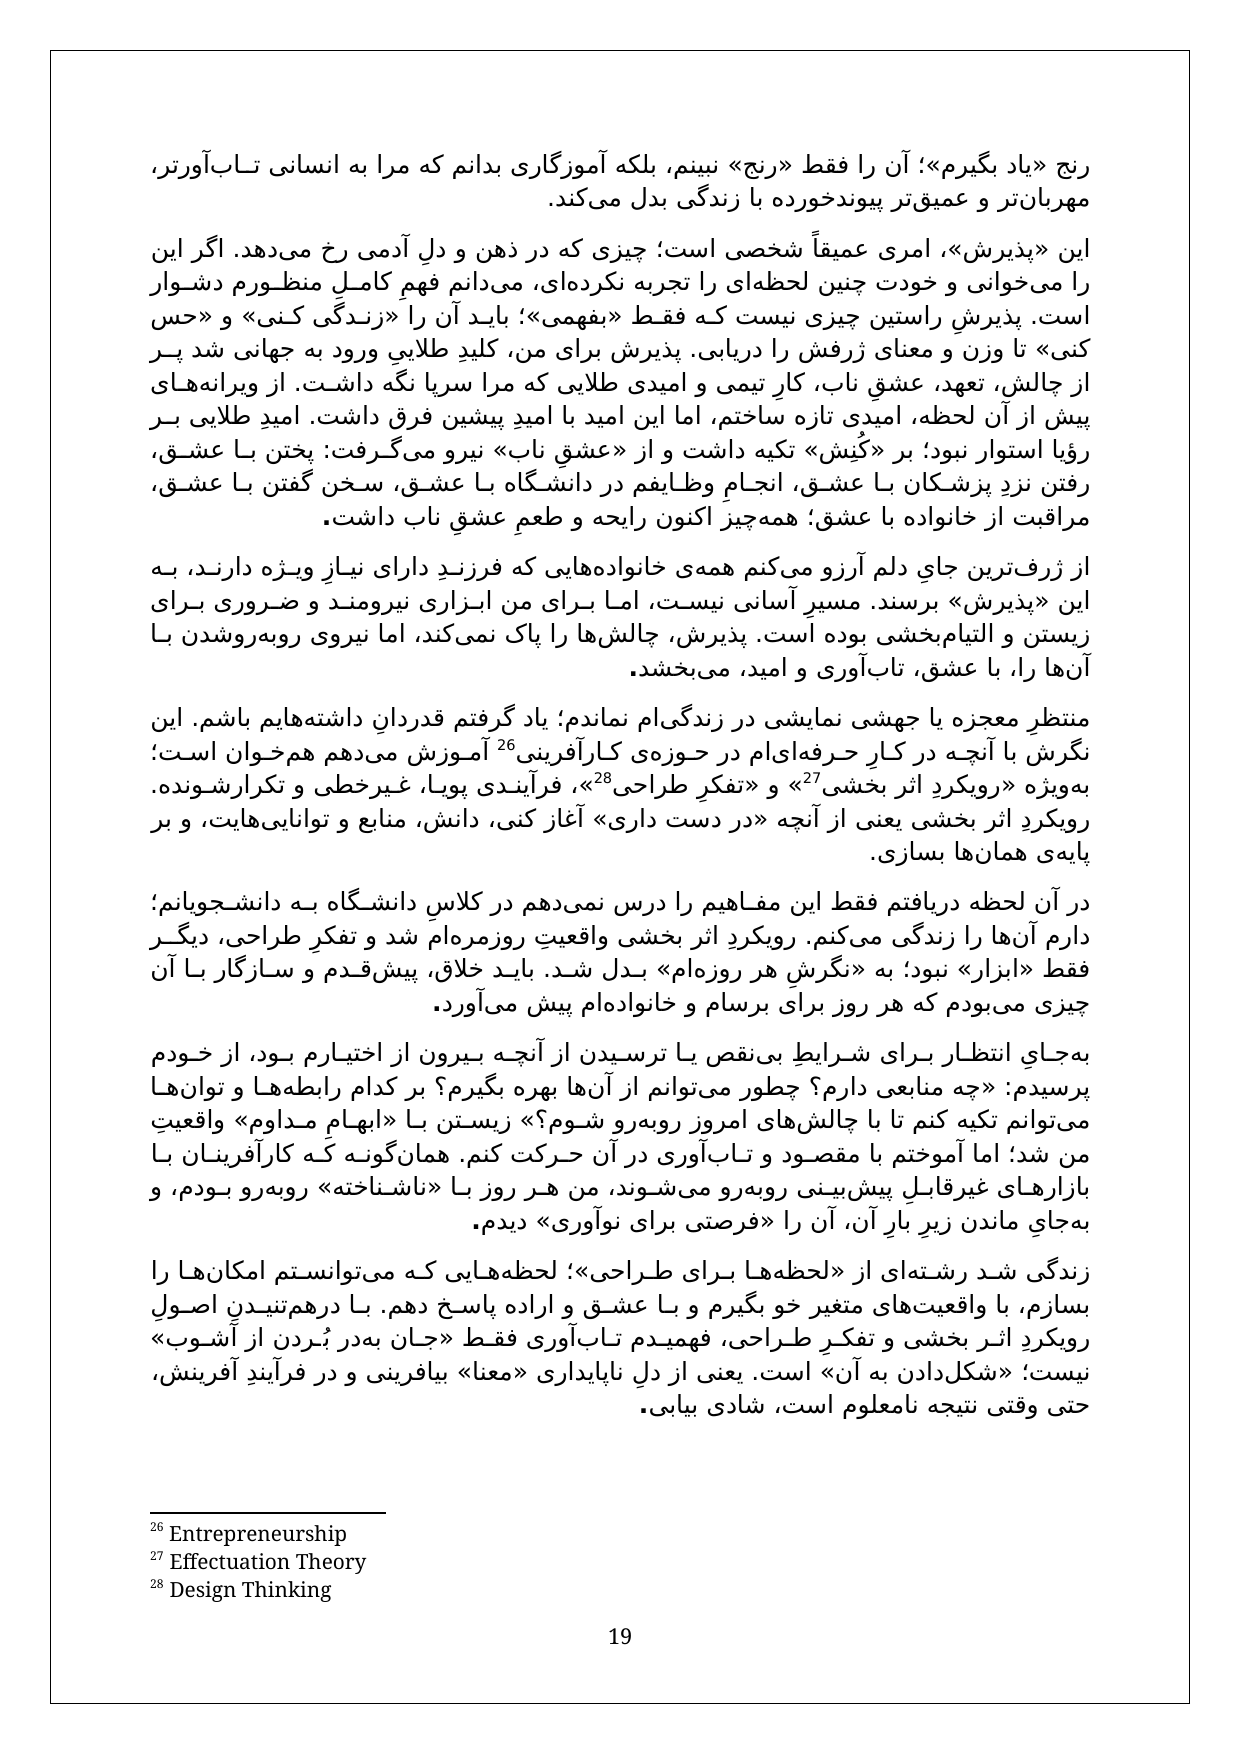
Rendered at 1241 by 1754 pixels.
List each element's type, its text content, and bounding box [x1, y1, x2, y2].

text در آن لحظه دریافتم فقط این مفاهیم را درس نمی‌دهم در کلاسِ دانشگاه به دانشجویانم؛ دارم آن‌ها را زندگی می‌کنم. رویکردِ اثر بخشی واقعیتِ روزمره‌ام شد و تفکرِ طراحی، دیگر فقط «ابزار» نبود؛ به «نگرشِ هر روزه‌ام» بدل شد. باید خلاق، پیش‌قدم و سازگار با آن چیزی می‌بودم که هر روز برای برسام و خانواده‌ام پیش می‌آورد. [150, 887, 1090, 1017]
text از ژرف‌ترین جایِ دلم آرزو می‌کنم همه‌ی خانواده‌هایی که فرزندِ دارای نیازِ ویژه دارند، به این «پذیرش» برسند. مسیرِ آسانی نیست، اما برای من ابزاری نیرومند و ضروری برای زیستن و التیام‌بخشی بوده است. پذیرش، چالش‌ها را پاک نمی‌کند، اما نیروی روبه‌روشدن با آن‌ها را، با عشق، تاب‌آوری و امید، می‌بخشد. [150, 552, 1090, 682]
text زندگی شد رشته‌ای از «لحظه‌ها برای طراحی»؛ لحظه‌هایی که می‌توانستم امکان‌ها را بسازم، با واقعیت‌های متغیر خو بگیرم و با عشق و اراده پاسخ دهم. با درهم‌تنیدنِ اصولِ رویکردِ اثر بخشی و تفکرِ طراحی، فهمیدم تاب‌آوری فقط «جان به‌در بُردن از آشوب» نیست؛ «شکل‌دادن به آن» است. یعنی از دلِ ناپایداری «معنا» بیافرینی و در فرآیندِ آفرینش، حتی وقتی نتیجه نامعلوم است، شادی بیابی. [150, 1256, 1090, 1419]
text منتظرِ معجزه یا جهشی نمایشی در زندگی‌ام نماندم؛ یاد گرفتم قدردانِ داشته‌هایم باشم. این نگرش با آنچه در کارِ حرفه‌ای‌ام در حوزه‌ی کارآفرینی آموزش می‌دهم هم‌خوان است؛ به‌ویژه «رویکردِ اثر بخشی» و «تفکرِ طراحی»، فرآیندی پویا، غیرخطی و تکرارشونده. رویکردِ اثر بخشی یعنی از آنچه «در دست داری» آغاز کنی، دانش، منابع و توانایی‌هایت، و بر پایه‌ی همان‌ها بسازی. [150, 703, 1090, 866]
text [150, 150, 1090, 213]
text به‌جایِ انتظار برای شرایطِ بی‌نقص یا ترسیدن از آنچه بیرون از اختیارم بود، از خودم پرسیدم: «چه منابعی دارم؟ چطور می‌توانم از آن‌ها بهره بگیرم؟ بر کدام رابطه‌ها و توان‌ها می‌توانم تکیه کنم تا با چالش‌های امروز روبه‌رو شوم؟» زیستن با «ابهامِ مداوم» واقعیتِ من شد؛ اما آموختم با مقصود و تاب‌آوری در آن حرکت کنم. همان‌گونه که کارآفرینان با بازارهای غیرقابلِ پیش‌بینی روبه‌رو می‌شوند، من هر روز با «ناشناخته» روبه‌رو بودم، و به‌جایِ ماندن زیرِ بارِ آن، آن را «فرصتی برای نوآوری» دیدم. [150, 1038, 1090, 1235]
text این «پذیرش»، امری عمیقاً شخصی است؛ چیزی که در ذهن و دلِ آدمی رخ می‌دهد. اگر این را می‌خوانی و خودت چنین لحظه‌ای را تجربه نکرده‌ای، می‌دانم فهمِ کاملِ منظورم دشوار است. پذیرشِ راستین چیزی نیست که فقط «بفهمی»؛ باید آن را «زندگی کنی» و «حس کنی» تا وزن و معنای ژرفش را دریابی. پذیرش برای من، کلیدِ طلاییِ ورود به جهانی شد پر از چالش، تعهد، عشقِ ناب، کارِ تیمی و امیدی طلایی که مرا سرپا نگه داشت. از ویرانه‌های پیش از آن لحظه، امیدی تازه ساختم، اما این امید با امیدِ پیشین فرق داشت. امیدِ طلایی بر رؤیا استوار نبود؛ بر «کُنِش» تکیه داشت و از «عشقِ ناب» نیرو می‌گرفت: پختن با عشق، رفتن نزدِ پزشکان با عشق، انجامِ وظایفم در دانشگاه با عشق، سخن گفتن با عشق، مراقبت از خانواده با عشق؛ همه‌چیز اکنون رایحه و طعمِ عشقِ ناب داشت. [150, 234, 1090, 531]
